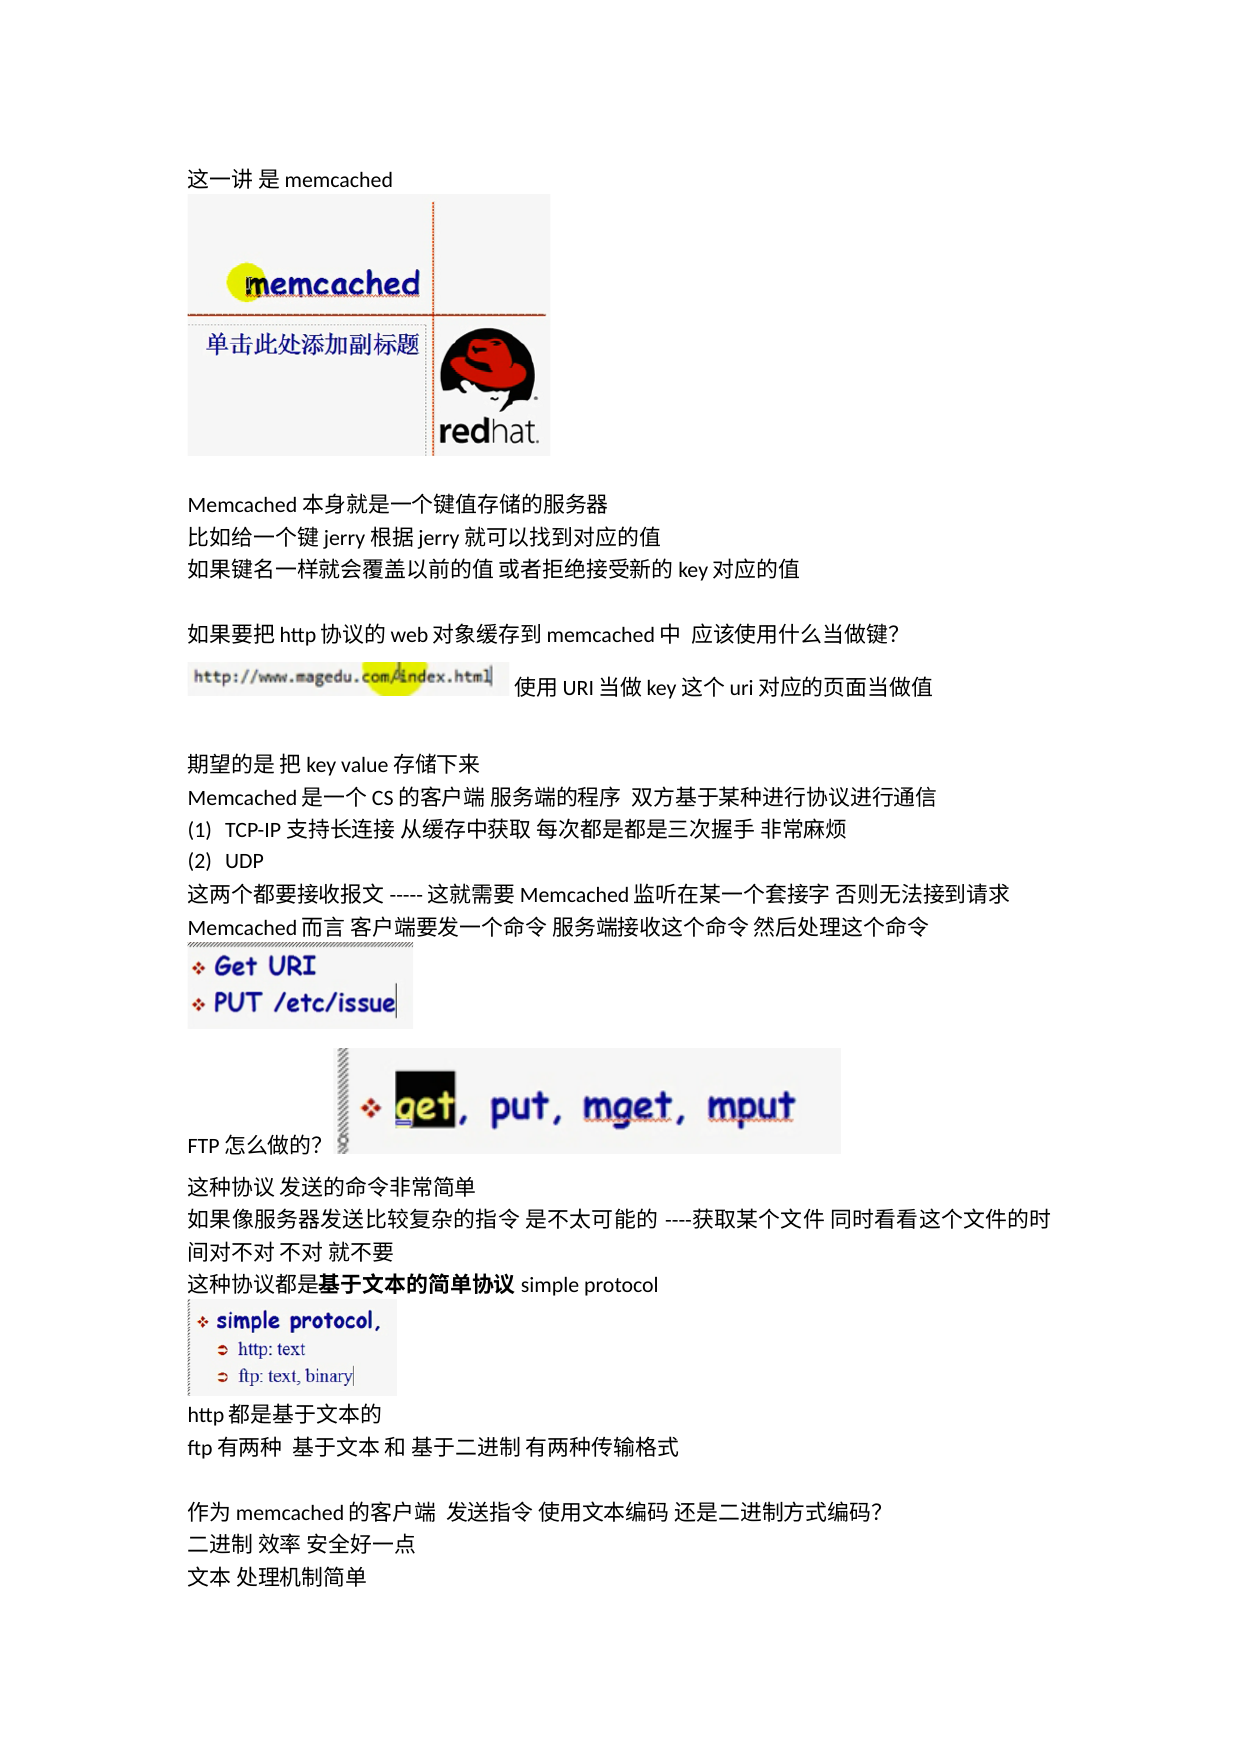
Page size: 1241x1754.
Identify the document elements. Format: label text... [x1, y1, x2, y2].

text 如果要把http协议的web对象缓存到memcached中 应该使用什么当做键？ [187, 617, 1053, 649]
text 文本 处理机制简单 [187, 1559, 1053, 1592]
picture [187, 662, 510, 696]
text 使用URI当做key 这个uri对应的页面当做值 [187, 649, 1053, 714]
text 二进制 效率 安全好一点 [187, 1527, 1053, 1559]
text 这种协议 发送的命令非常简单 [187, 1169, 1053, 1202]
list UDP [187, 844, 1053, 877]
text 这种协议都是基于文本的简单协议 simple protocol [187, 1267, 1053, 1299]
text 作为memcached的客户端 发送指令 使用文本编码 还是二进制方式编码？ [187, 1494, 1053, 1527]
text 期望的是 把key value存储下来 [187, 747, 1053, 779]
picture [333, 1048, 841, 1154]
text Memcached 本身就是一个键值存储的服务器 [187, 487, 1053, 519]
text Memcached是一个CS的客户端 服务端的程序 双方基于某种进行协议进行通信 [187, 779, 1053, 812]
picture [187, 194, 551, 456]
picture [187, 1299, 397, 1396]
text http都是基于文本的 [187, 1397, 1053, 1429]
text 如果像服务器发送比较复杂的指令 是不太可能的 ----获取某个文件 同时看看这个文件的时间对不对 不对 就不要 [187, 1202, 1053, 1267]
list TCP-IP 支持长连接 从缓存中获取 每次都是都是三次握手 非常麻烦 [187, 812, 1053, 844]
text 比如给一个键 jerry 根据jerry就可以找到对应的值 [187, 519, 1053, 552]
text 这一讲 是memcached [187, 162, 1053, 194]
text ftp有两种 基于文本 和 基于二进制 有两种传输格式 [187, 1429, 1053, 1462]
text Memcached而言 客户端要发一个命令 服务端接收这个命令 然后处理这个命令 [187, 909, 1053, 942]
text 如果键名一样就会覆盖以前的值 或者拒绝接受新的key对应的值 [187, 552, 1053, 584]
text 这两个都要接收报文 ----- 这就需要Memcached监听在某一个套接字 否则无法接到请求 [187, 877, 1053, 909]
picture [187, 942, 414, 1029]
